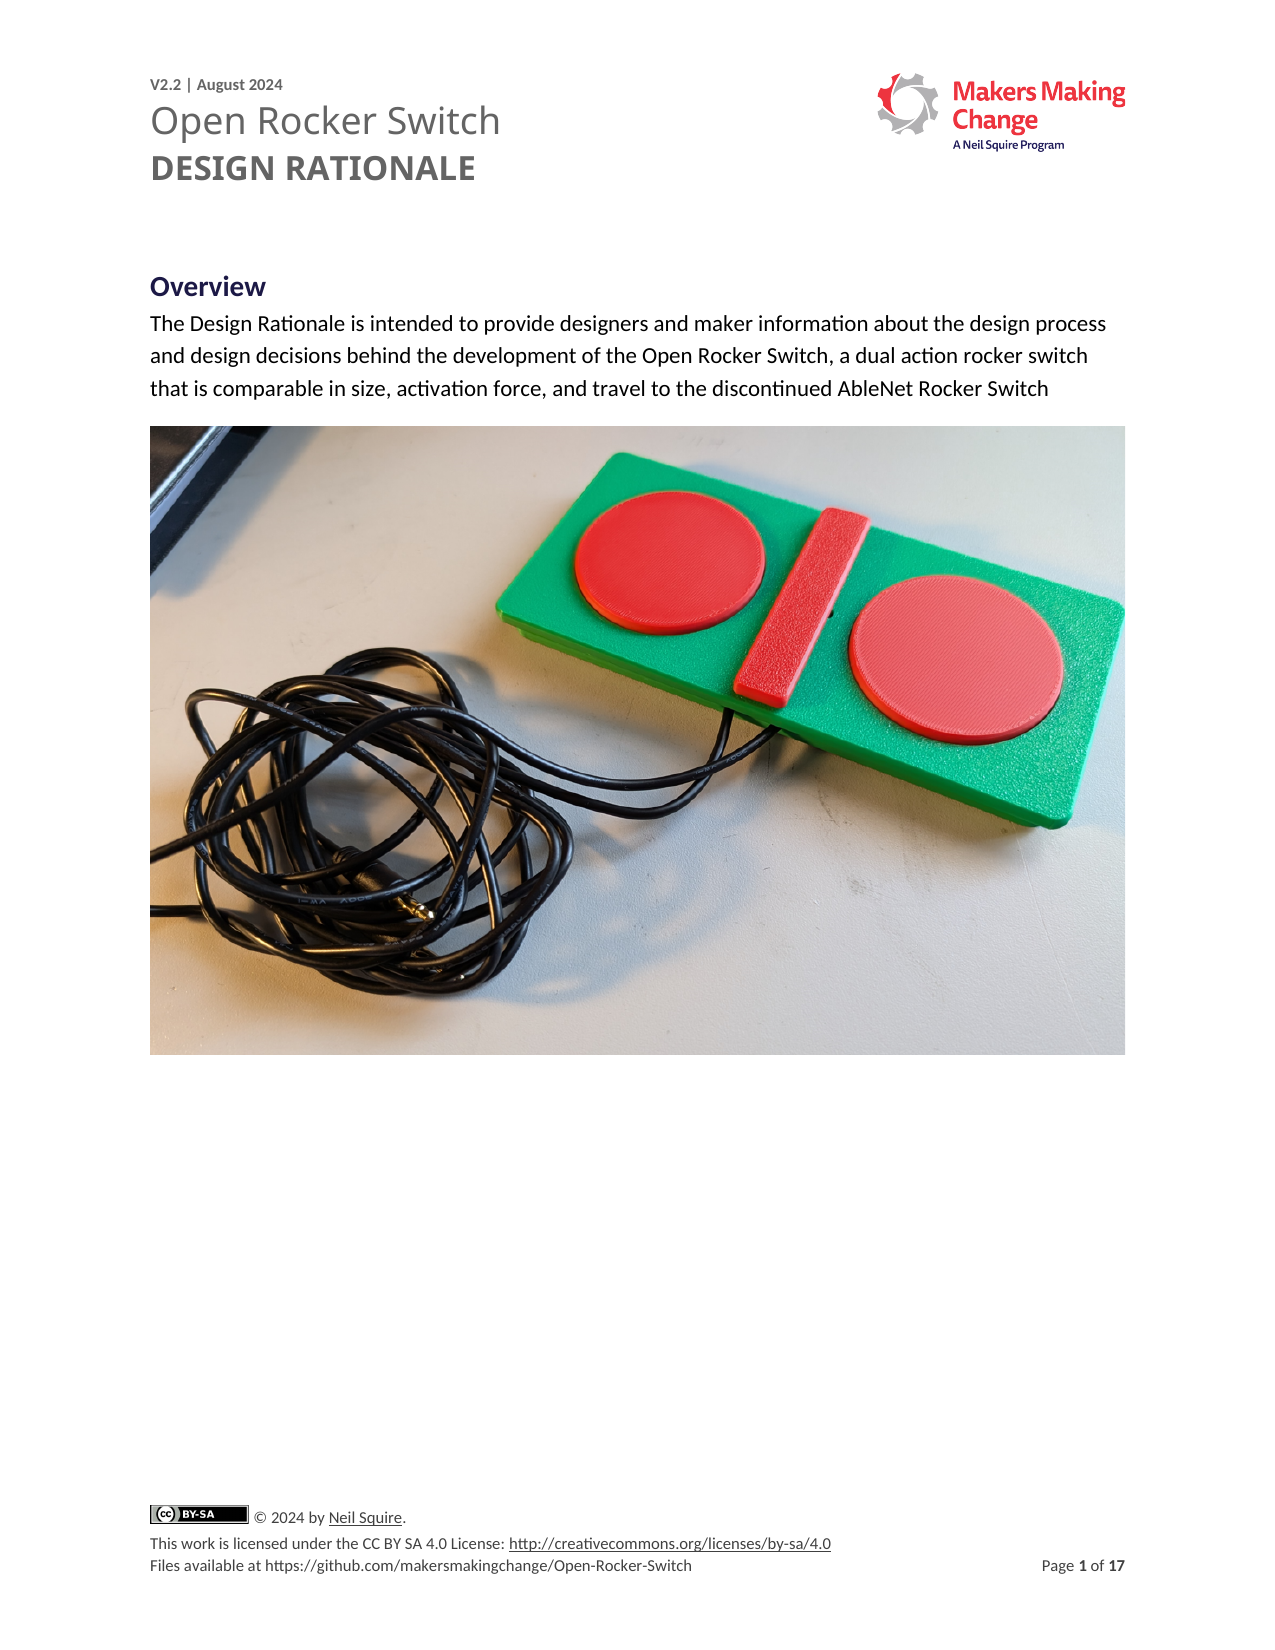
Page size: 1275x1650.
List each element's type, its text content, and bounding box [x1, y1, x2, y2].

text The Design Rationale is intended to provide designers and maker information about the design process and design decisions behind the development of the Open Rocker Switch, a dual action rocker switch that is comparable in size, activation force, and travel to the discontinued AbleNet Rocker Switch [150, 309, 1125, 402]
picture [150, 426, 1125, 1055]
picture [877, 73, 1125, 152]
subtitle Overview [150, 268, 1125, 304]
picture [150, 1505, 249, 1524]
